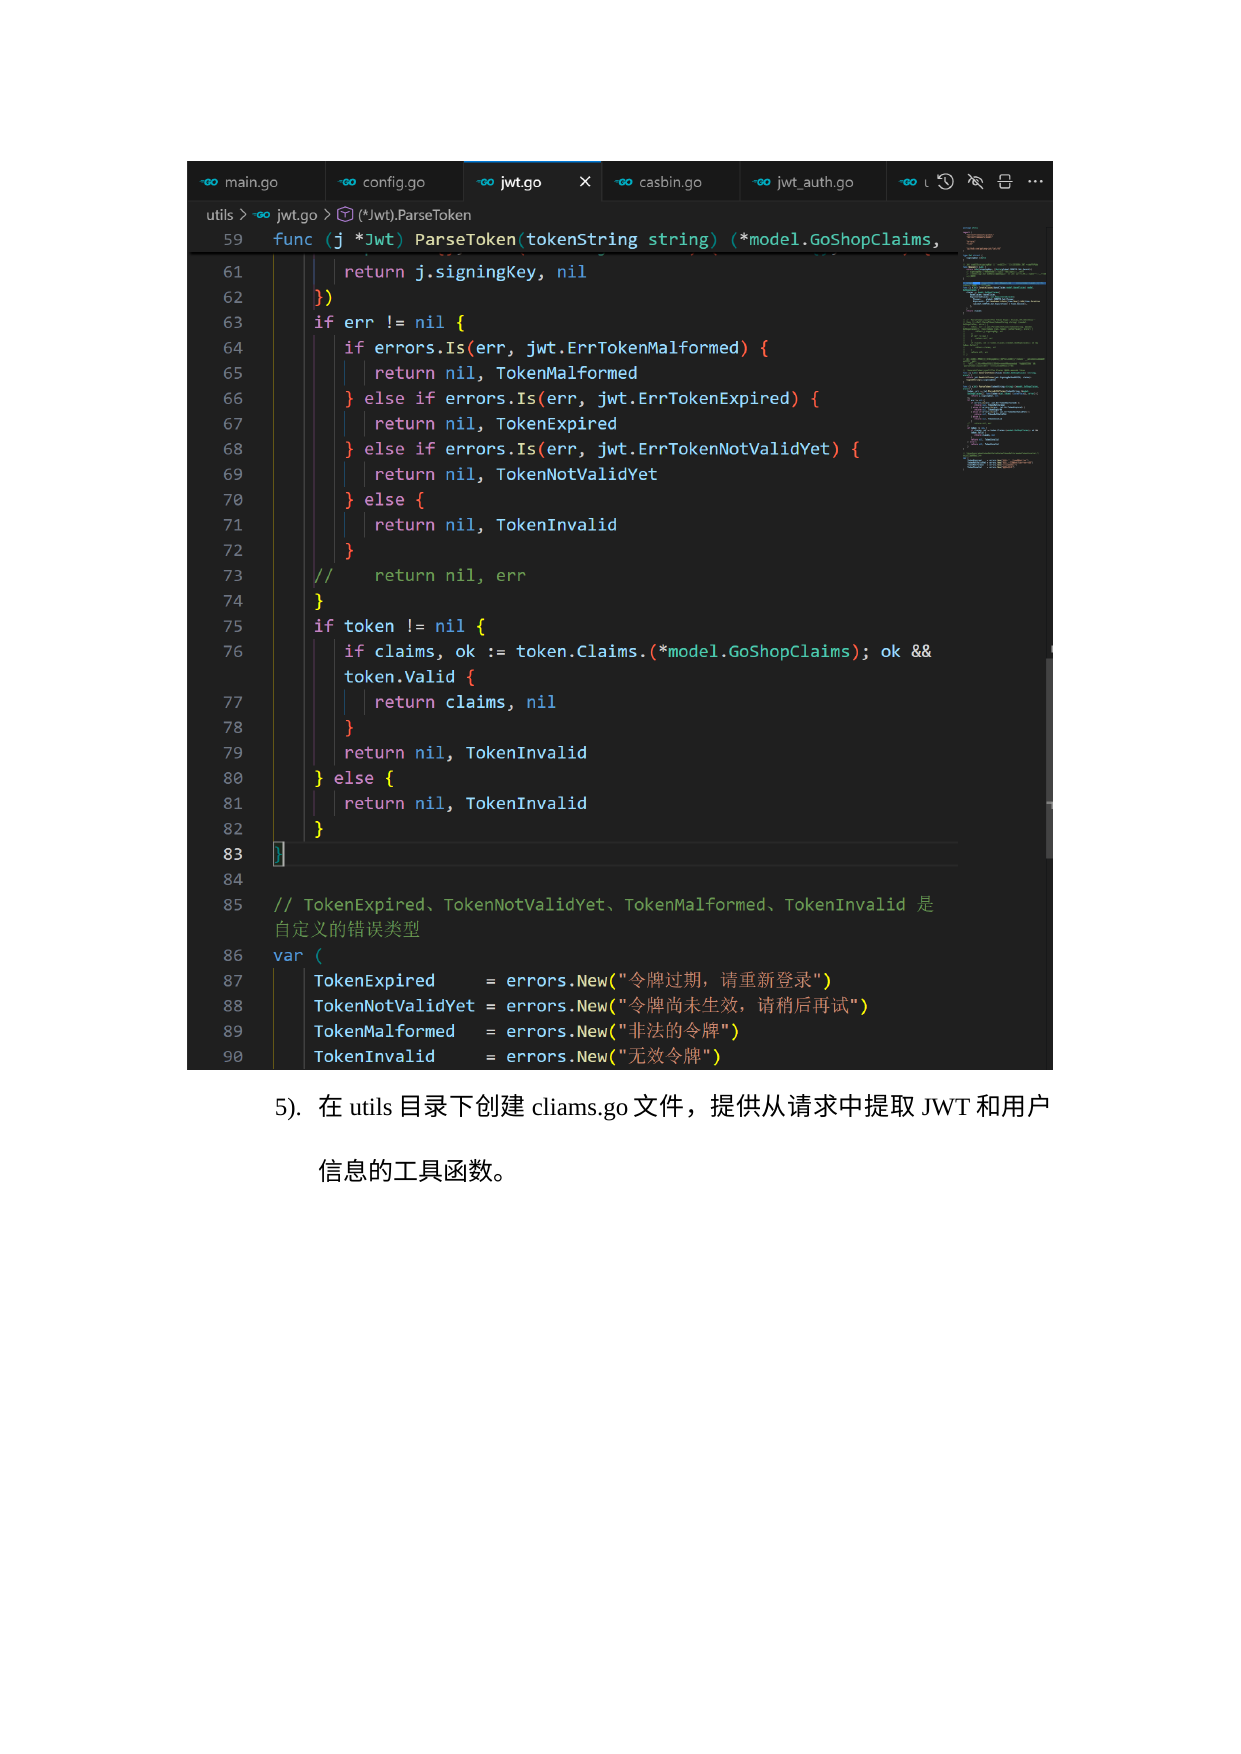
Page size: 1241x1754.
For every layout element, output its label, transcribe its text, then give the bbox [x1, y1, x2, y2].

picture [187, 161, 1053, 1070]
text 5). 在utils目录下创建cliams.go文件，提供从请求中提取JWT和用户信息的工具函数。 [274, 1072, 1053, 1202]
